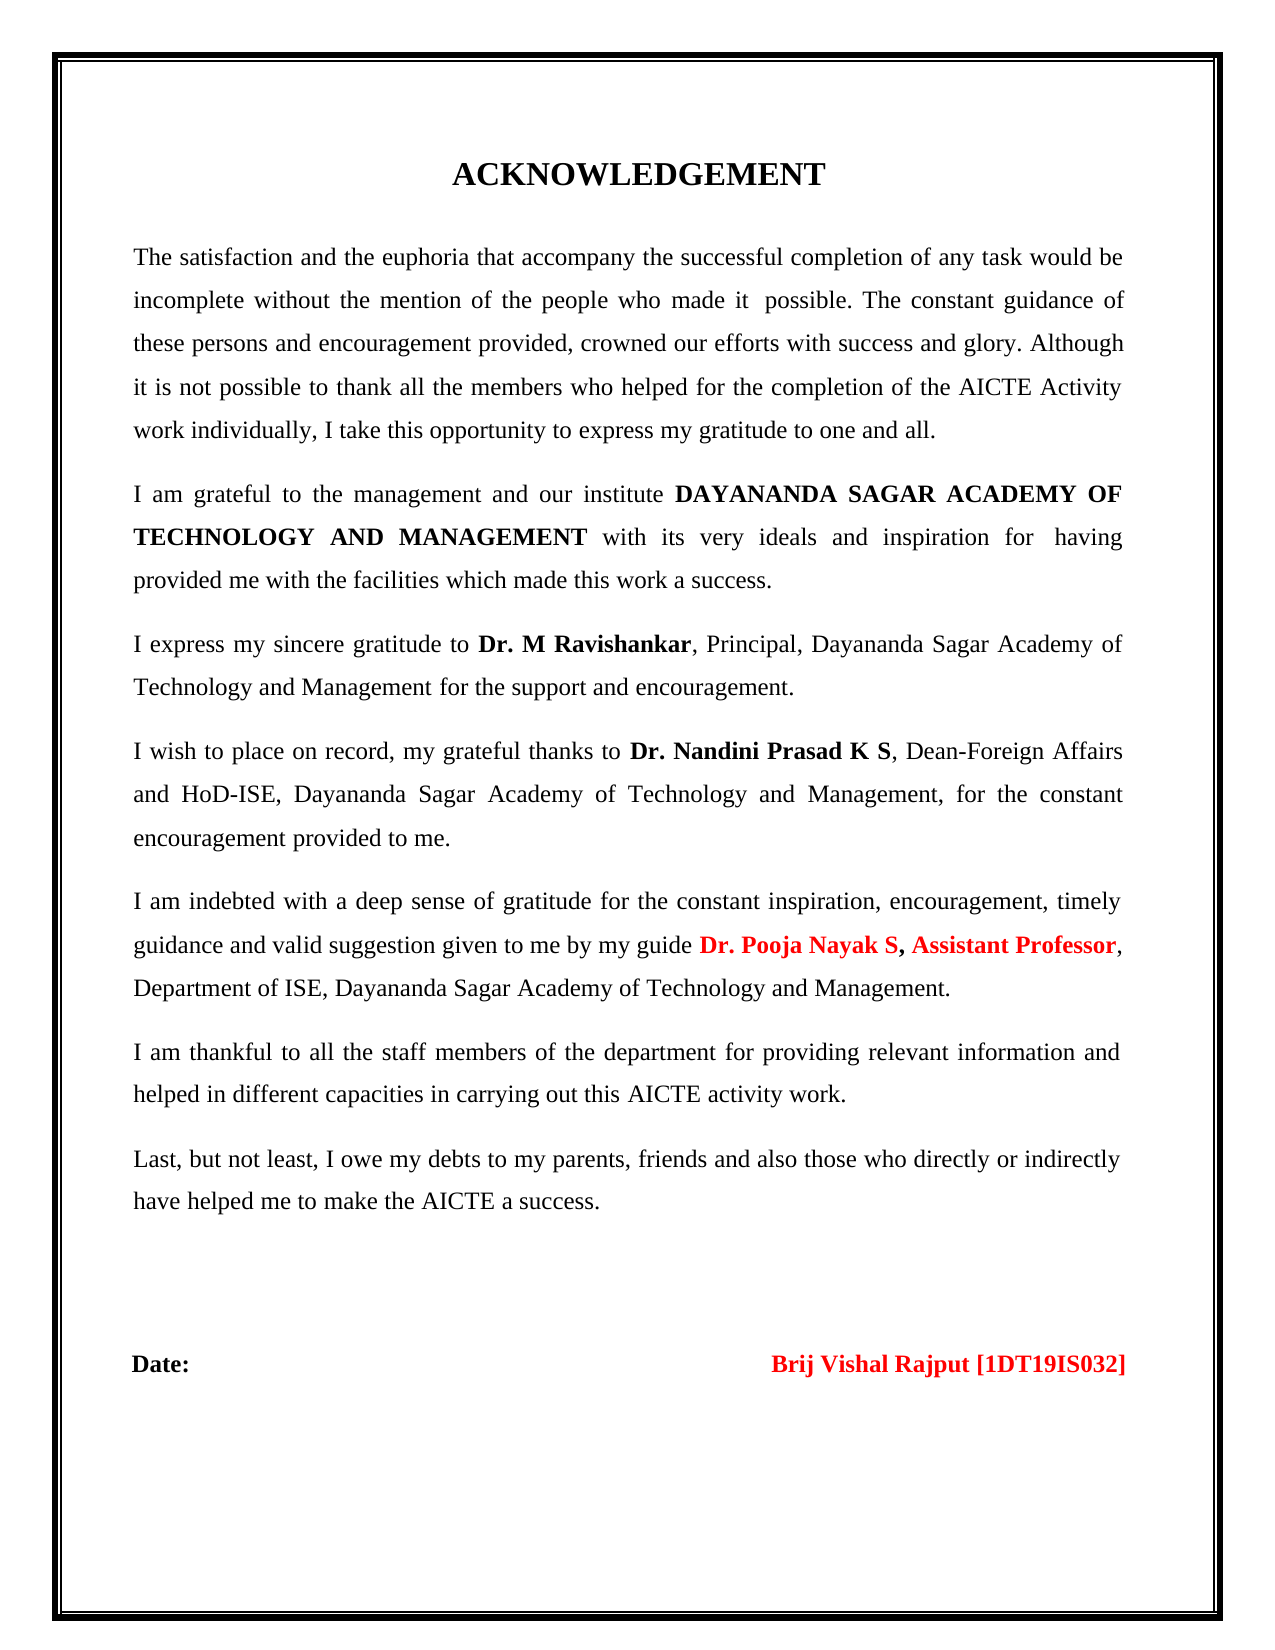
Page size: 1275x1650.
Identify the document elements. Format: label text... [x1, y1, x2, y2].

text I wish to place on record, my grateful thanks to Dr. Nandini Prasad K S, Dean-Foreign Affairs and HoD-ISE, Dayananda Sagar Academy of Technology and Management, for the constant encouragement provided to me. [133, 736, 1123, 851]
text Date: Brij Vishal Rajput [1DT19IS032] [131, 1349, 1192, 1378]
text ACKNOWLEDGEMENT [183, 154, 1095, 192]
text I am thankful to all the staff members of the department for providing relevant information and helped in different capacities in carrying out this AICTE activity work. [133, 1037, 1121, 1108]
text I express my sincere gratitude to Dr. M Ravishankar, Principal, Dayananda Sagar Academy of Technology and Management for the support and encouragement. [133, 629, 1123, 701]
text The satisfaction and the euphoria that accompany the successful completion of any task would be incomplete without the mention of the people who made it possible. The constant guidance of these persons and encouragement provided, crowned our efforts with success and glory. Although it is not possible to thank all the members who helped for the completion of the AICTE Activity work individually, I take this opportunity to express my gratitude to one and all. [133, 242, 1124, 443]
text Last, but not least, I owe my debts to my parents, friends and also those who directly or indirectly have helped me to make the AICTE a success. [133, 1144, 1121, 1214]
text I am grateful to the management and our institute DAYANANDA SAGAR ACADEMY OF TECHNOLOGY AND MANAGEMENT with its very ideals and inspiration for having provided me with the facilities which made this work a success. [133, 479, 1123, 594]
text I am indebted with a deep sense of gratitude for the constant inspiration, encouragement, timely guidance and valid suggestion given to me by my guide Dr. Pooja Nayak S, Assistant Professor, Department of ISE, Dayananda Sagar Academy of Technology and Management. [133, 886, 1123, 1002]
